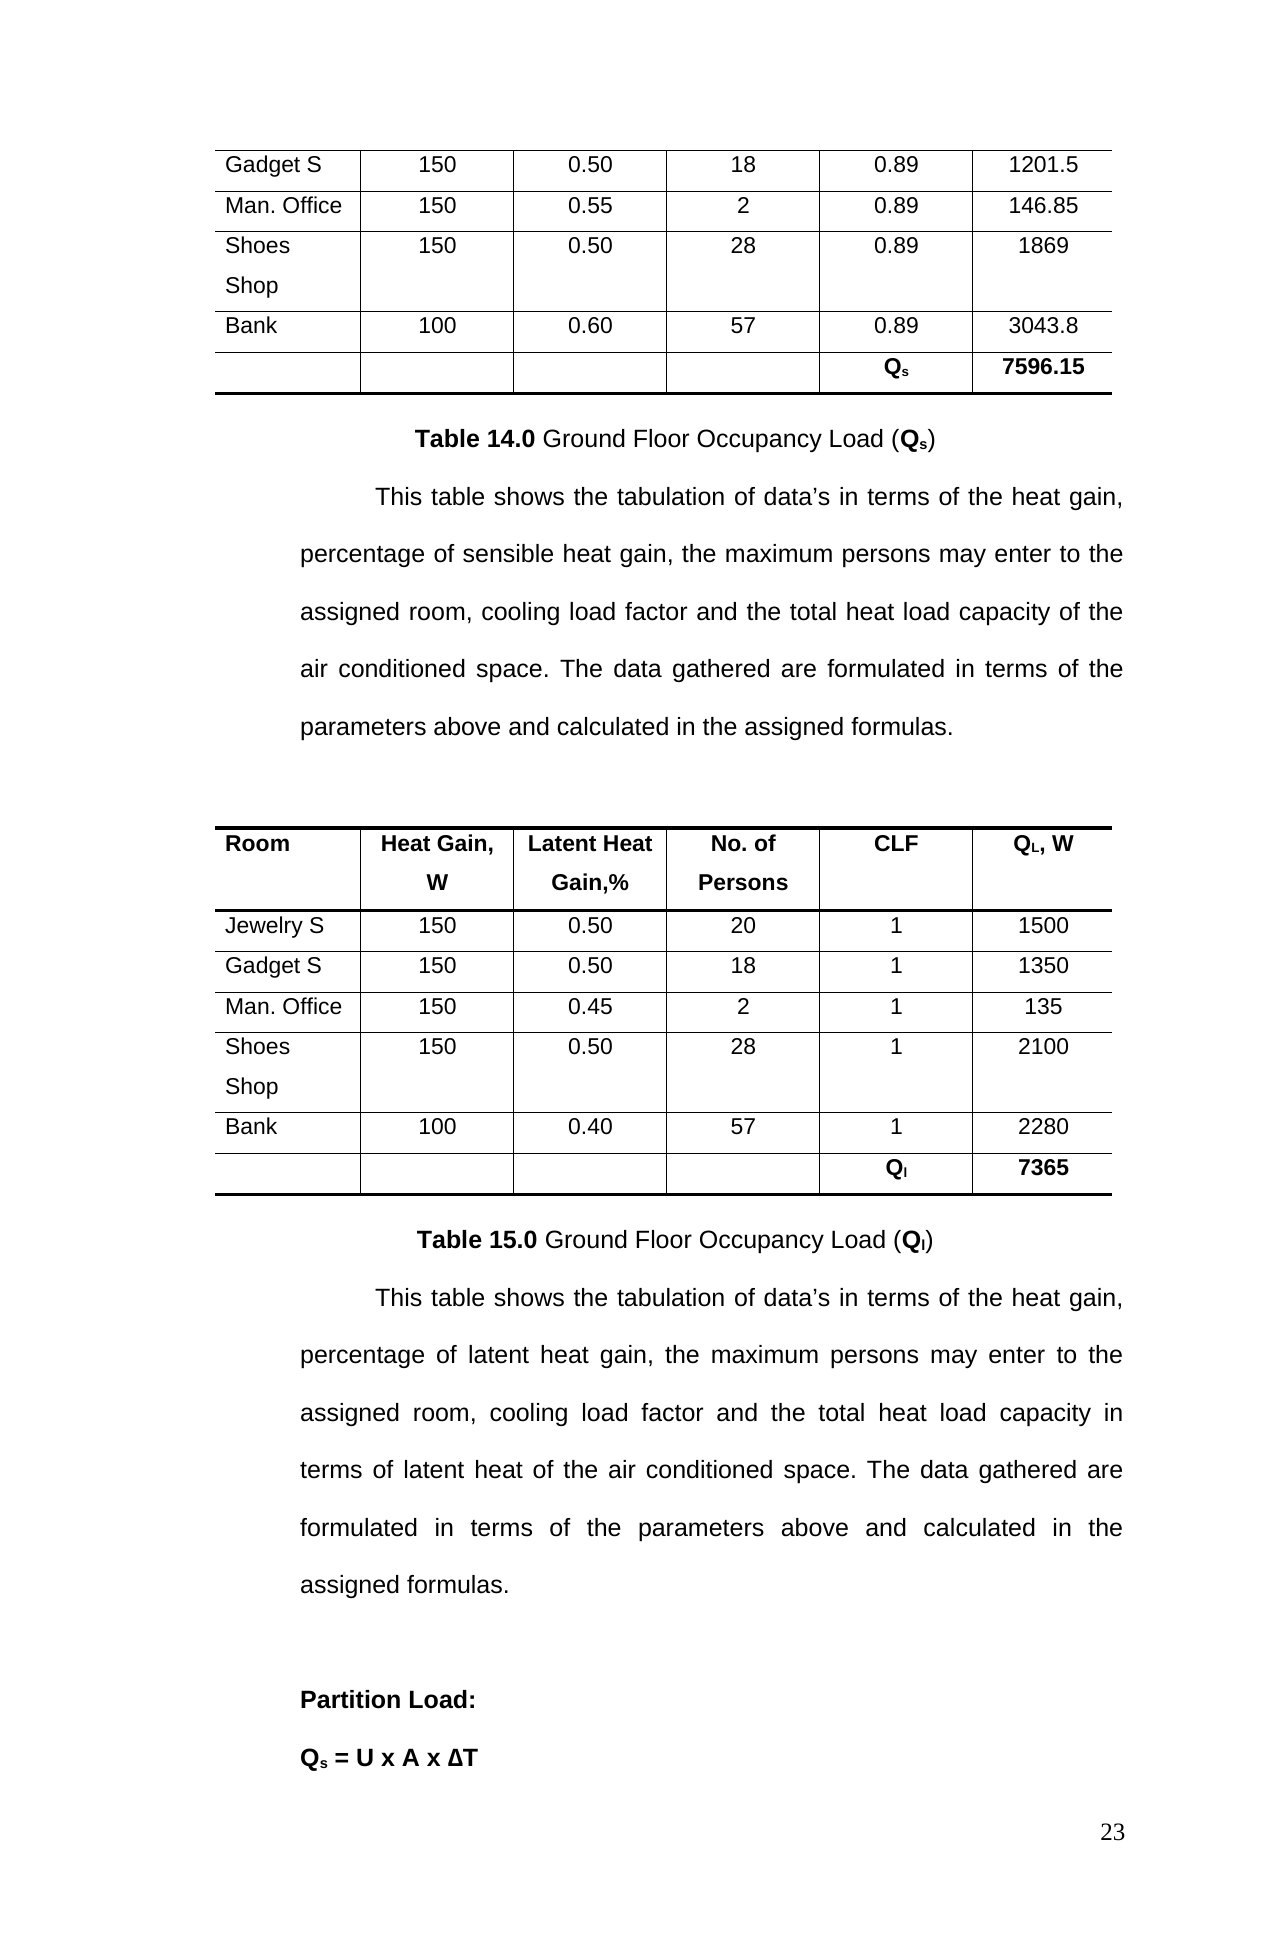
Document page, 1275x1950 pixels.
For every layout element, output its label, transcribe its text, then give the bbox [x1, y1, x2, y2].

table_cell 1500 [973, 912, 1112, 951]
table_cell 0.89 [820, 312, 972, 352]
table_cell Man. Office [215, 192, 360, 231]
table_cell 0.89 [820, 151, 972, 191]
table_cell 2280 [973, 1113, 1112, 1153]
table_cell [215, 1154, 360, 1193]
table_cell 7596.15 [973, 353, 1112, 392]
table_cell [667, 353, 819, 392]
table_cell 135 [973, 993, 1112, 1032]
table_cell 100 [361, 312, 513, 352]
table_cell 1201.5 [973, 151, 1112, 191]
table_cell 1350 [973, 952, 1112, 992]
table_cell 150 [361, 1033, 513, 1112]
table_cell 28 [667, 232, 819, 311]
table_cell 18 [667, 952, 819, 992]
table_cell 1 [820, 1033, 972, 1112]
table_cell [215, 353, 360, 392]
table_cell Man. Office [215, 993, 360, 1032]
table_cell 57 [667, 1113, 819, 1153]
table_cell 1 [820, 952, 972, 992]
table_cell 2 [667, 993, 819, 1032]
table_cell 150 [361, 912, 513, 951]
table_cell 0.50 [514, 912, 666, 951]
table_header QL, W [973, 830, 1112, 908]
table_header Room [215, 830, 360, 908]
table_cell 20 [667, 912, 819, 951]
table_cell Qs [820, 353, 972, 392]
table_cell Gadget S [215, 952, 360, 992]
table_cell 7365 [973, 1154, 1112, 1193]
list Table 14.0 Ground Floor Occupancy Load (Qs) [225, 424, 1125, 453]
table_cell Gadget S [215, 151, 360, 191]
table_cell 57 [667, 312, 819, 352]
table_cell 2 [667, 192, 819, 231]
table_cell 18 [667, 151, 819, 191]
table_cell Ql [820, 1154, 972, 1193]
table_cell 150 [361, 192, 513, 231]
text This table shows the tabulation of data’s in terms of the heat gain, percentage of latent heat gain, the maximum persons may enter to the assigned room, cooling load factor and the total heat load capacity in terms of latent heat of the air conditioned space. The data gathered are formulated in terms of the parameters above and calculated in the assigned formulas. [300, 1283, 1125, 1599]
table_header No. of Persons [667, 830, 819, 908]
table_header CLF [820, 830, 972, 908]
table_cell [514, 353, 666, 392]
table_cell Bank [215, 1113, 360, 1153]
table_cell 3043.8 [973, 312, 1112, 352]
text This table shows the tabulation of data’s in terms of the heat gain, percentage of sensible heat gain, the maximum persons may enter to the assigned room, cooling load factor and the total heat load capacity of the air conditioned space. The data gathered are formulated in terms of the parameters above and calculated in the assigned formulas. [300, 481, 1125, 740]
table_cell 150 [361, 952, 513, 992]
table_cell 0.89 [820, 192, 972, 231]
table_cell [667, 1154, 819, 1193]
table_cell 150 [361, 232, 513, 311]
table_header Latent Heat Gain,% [514, 830, 666, 908]
table_cell 0.45 [514, 993, 666, 1032]
table_cell 150 [361, 993, 513, 1032]
table_cell 28 [667, 1033, 819, 1112]
table_cell 146.85 [973, 192, 1112, 231]
table_cell Jewelry S [215, 912, 360, 951]
table_cell [514, 1154, 666, 1193]
table_cell 0.50 [514, 232, 666, 311]
table_cell 100 [361, 1113, 513, 1153]
table_cell 0.89 [820, 232, 972, 311]
table_cell 2100 [973, 1033, 1112, 1112]
table_cell 1869 [973, 232, 1112, 311]
table_cell [361, 1154, 513, 1193]
table_cell 150 [361, 151, 513, 191]
table_cell Bank [215, 312, 360, 352]
table_cell 1 [820, 993, 972, 1032]
table_cell 1 [820, 912, 972, 951]
table_cell 0.60 [514, 312, 666, 352]
table_cell [361, 353, 513, 392]
table_cell 0.55 [514, 192, 666, 231]
table_cell 1 [820, 1113, 972, 1153]
table_cell 0.50 [514, 952, 666, 992]
table_cell Shoes Shop [215, 1033, 360, 1112]
table_cell 0.50 [514, 1033, 666, 1112]
text Qs = U x A x ∆T [300, 1743, 1125, 1771]
list Table 15.0 Ground Floor Occupancy Load (Ql) [225, 1225, 1125, 1254]
table_cell 0.50 [514, 151, 666, 191]
table_cell Shoes Shop [215, 232, 360, 311]
table_header Heat Gain, W [361, 830, 513, 908]
table_cell 0.40 [514, 1113, 666, 1153]
text Partition Load: [300, 1685, 1125, 1714]
